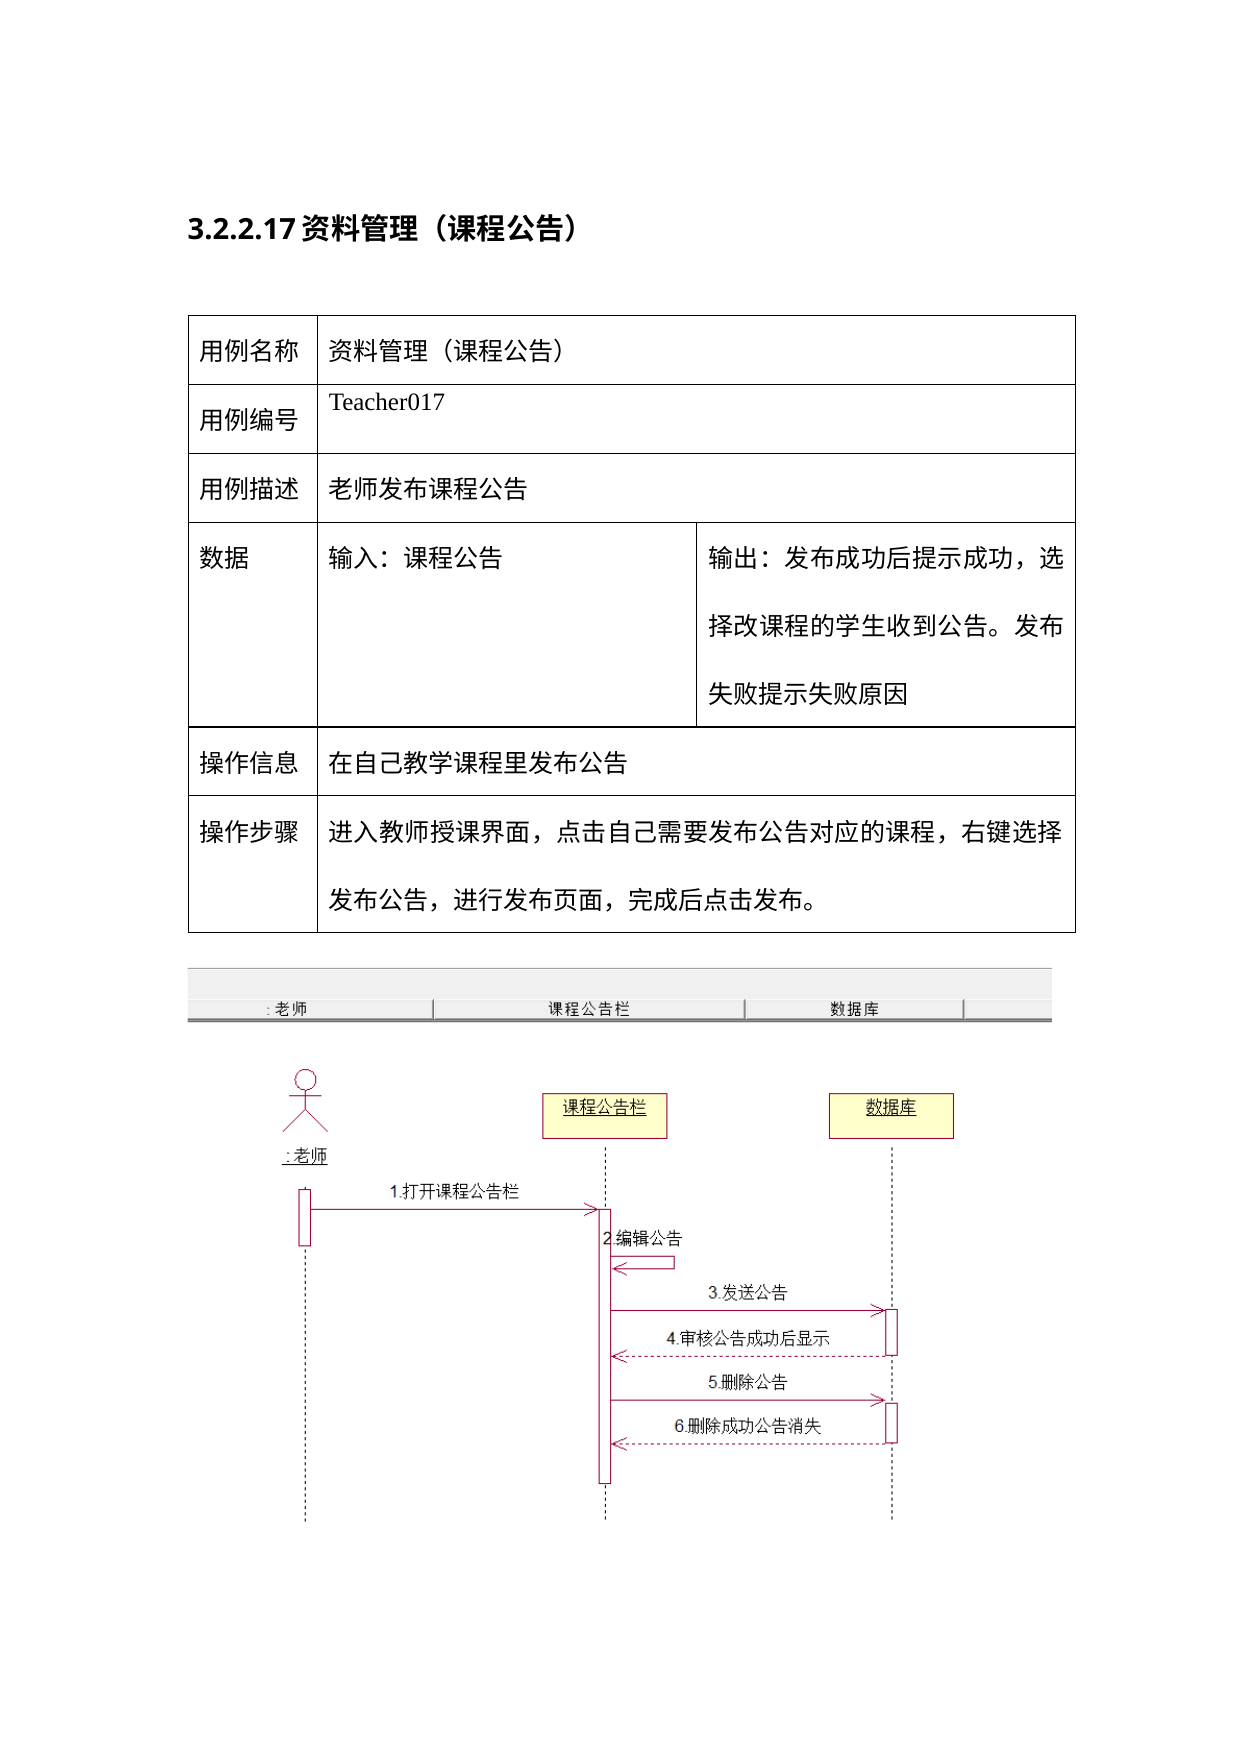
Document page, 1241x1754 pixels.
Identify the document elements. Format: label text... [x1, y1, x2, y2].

table_cell 进入教师授课界面，点击自己需要发布公告对应的课程，右键选择发布公告，进行发布页面，完成后点击发布。 [318, 796, 1075, 932]
table_cell 老师发布课程公告 [318, 454, 1075, 522]
table_cell 在自己教学课程里发布公告 [318, 728, 1075, 795]
table_cell 输入：课程公告 [318, 523, 696, 726]
picture [187, 967, 1052, 1555]
subtitle 3.2.2.17资料管理（课程公告） [187, 193, 1053, 261]
table_cell 数据 [189, 523, 317, 726]
table_cell 用例编号 [189, 385, 317, 453]
table_header 资料管理（课程公告） [318, 316, 1075, 384]
table_cell 用例描述 [189, 454, 317, 522]
table_cell 输出：发布成功后提示成功，选择改课程的学生收到公告。发布失败提示失败原因 [697, 523, 1075, 726]
table_cell Teacher017 [318, 385, 1075, 453]
table_cell 操作步骤 [189, 796, 317, 932]
table_header 用例名称 [189, 316, 317, 384]
table_cell 操作信息 [189, 728, 317, 795]
